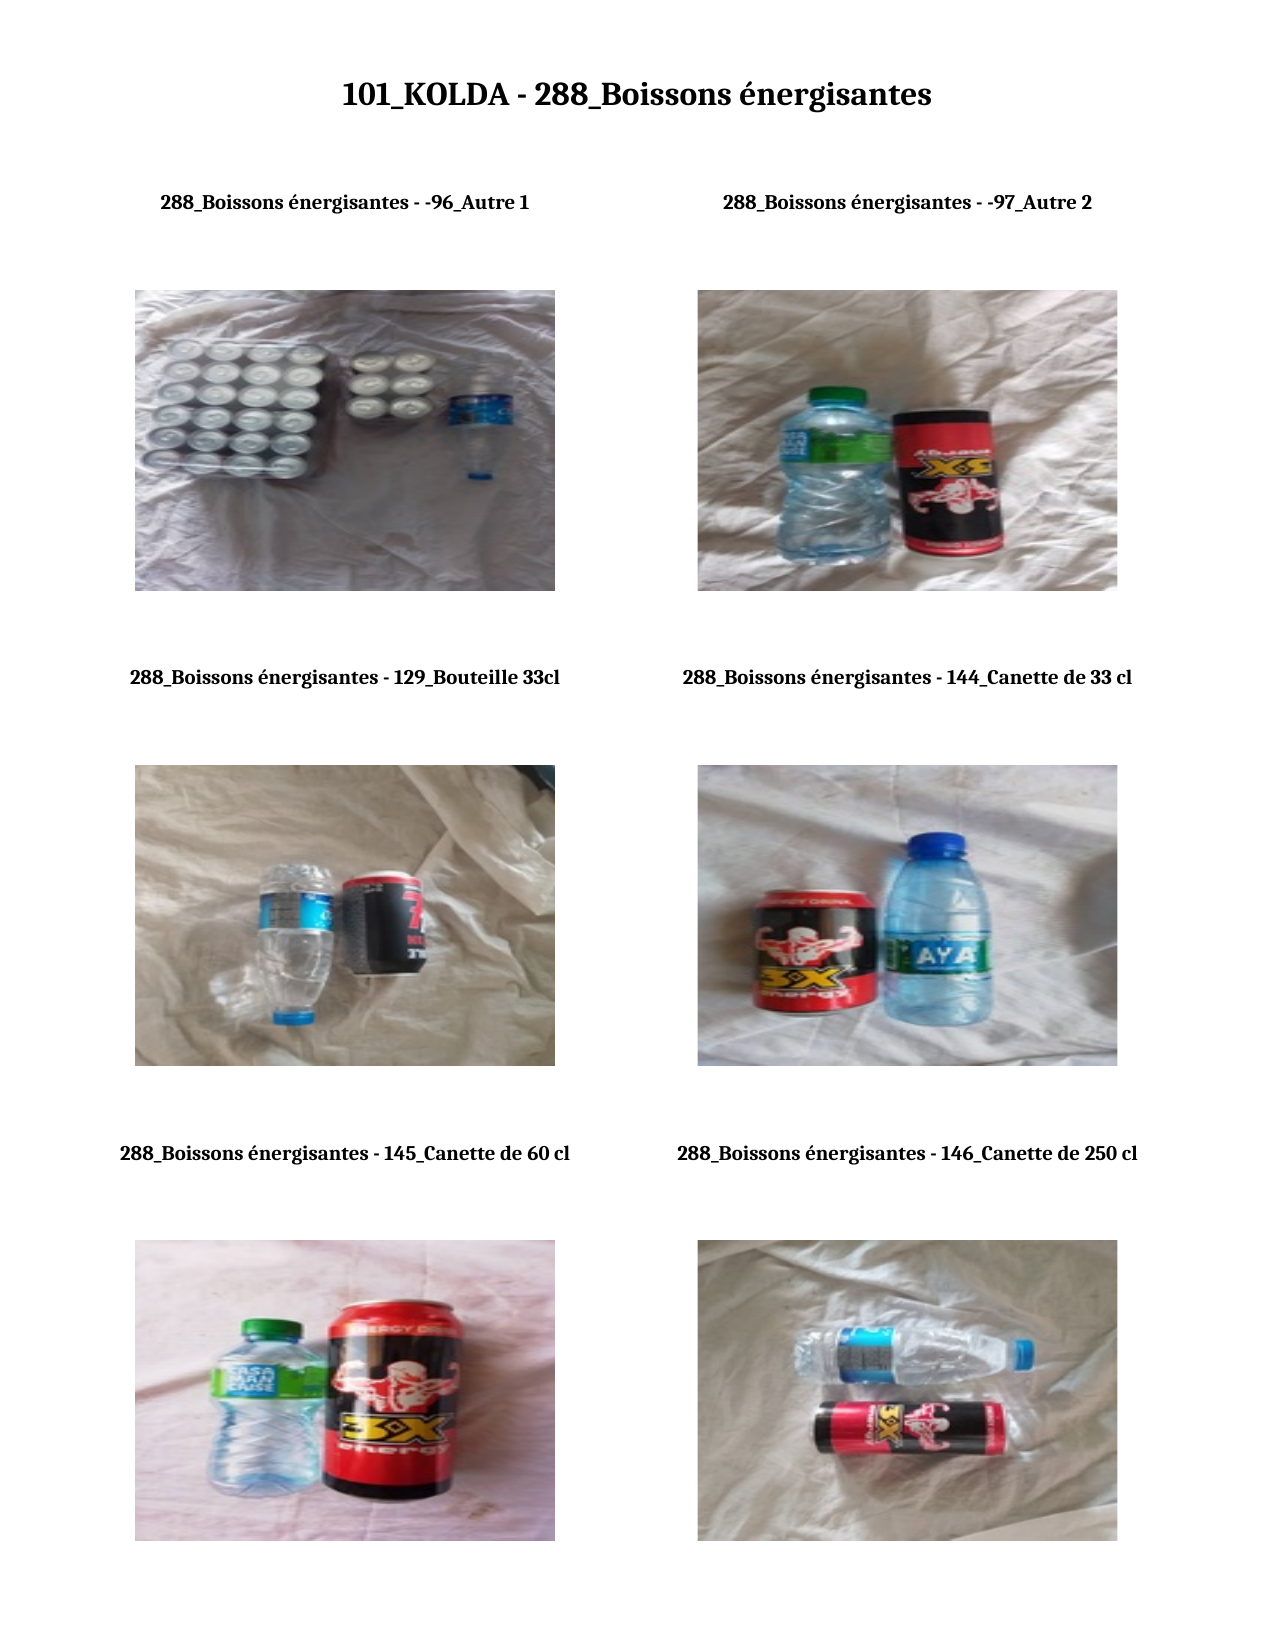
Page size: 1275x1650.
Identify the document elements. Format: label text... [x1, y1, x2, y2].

table_cell 288_Boissons énergisantes - 144_Canette de 33 cl [626, 615, 1189, 1090]
picture [135, 765, 555, 1066]
table_cell 288_Boissons énergisantes - 129_Bouteille 33cl [64, 615, 626, 1090]
picture [697, 1240, 1118, 1541]
text 101_KOLDA - 288_Boissons énergisantes [75, 75, 1200, 113]
picture [135, 290, 555, 591]
table_header 288_Boissons énergisantes - -97_Autre 2 [626, 140, 1189, 615]
table_header 288_Boissons énergisantes - -96_Autre 1 [64, 140, 626, 615]
table_cell 288_Boissons énergisantes - 145_Canette de 60 cl [64, 1090, 626, 1565]
table_cell 288_Boissons énergisantes - 146_Canette de 250 cl [626, 1090, 1189, 1565]
picture [697, 765, 1118, 1066]
picture [697, 290, 1118, 591]
picture [135, 1240, 555, 1541]
